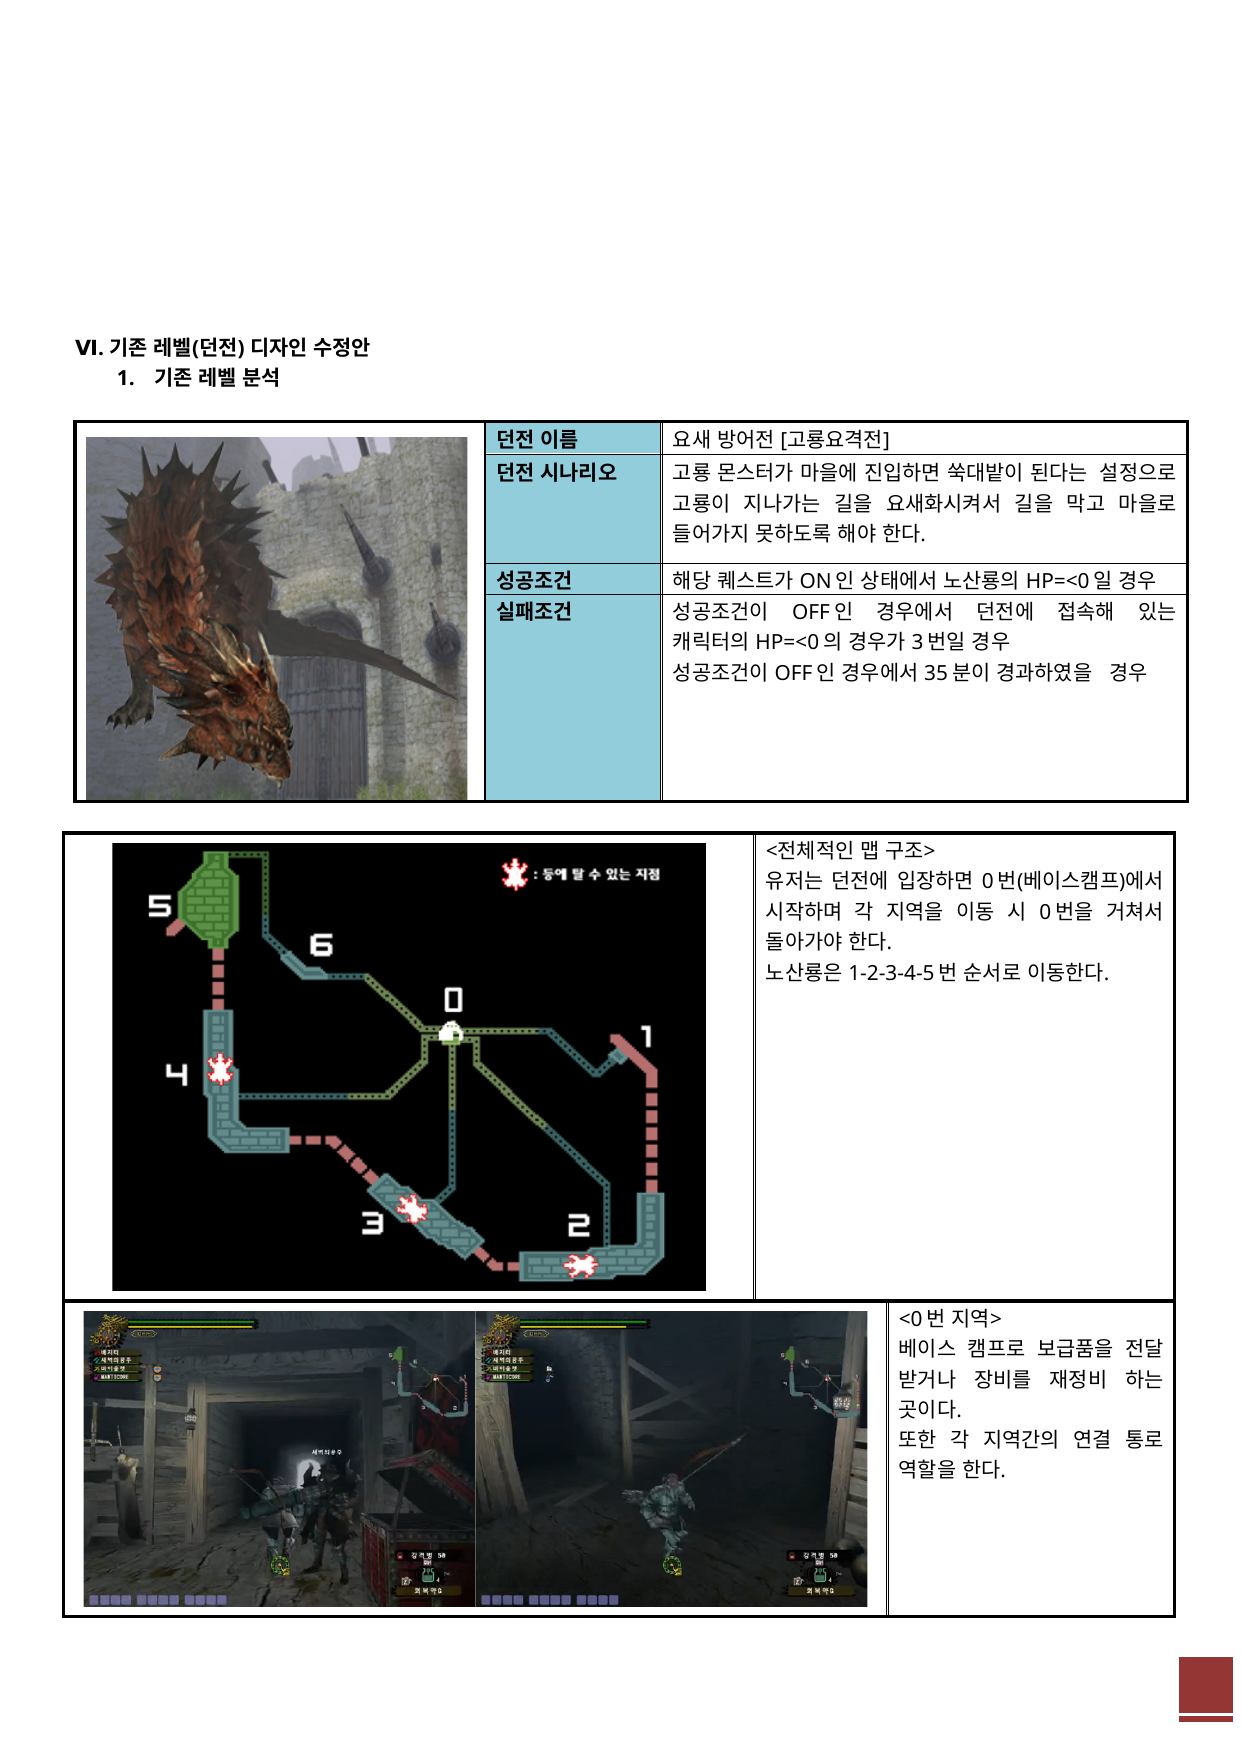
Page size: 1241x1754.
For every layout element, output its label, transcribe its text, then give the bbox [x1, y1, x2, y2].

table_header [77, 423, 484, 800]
picture [86, 437, 468, 800]
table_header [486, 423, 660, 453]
list 기존 레벨 분석 [117, 361, 1165, 392]
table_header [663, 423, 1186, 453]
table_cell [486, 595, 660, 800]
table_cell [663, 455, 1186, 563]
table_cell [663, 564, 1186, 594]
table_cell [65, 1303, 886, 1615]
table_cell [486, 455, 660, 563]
picture [112, 843, 706, 1291]
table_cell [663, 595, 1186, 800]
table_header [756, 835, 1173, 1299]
text Ⅵ. 기존 레벨(던전) 디자인 수정안 [75, 331, 1165, 361]
picture [83, 1311, 868, 1607]
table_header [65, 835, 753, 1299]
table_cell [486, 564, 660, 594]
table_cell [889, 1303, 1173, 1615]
